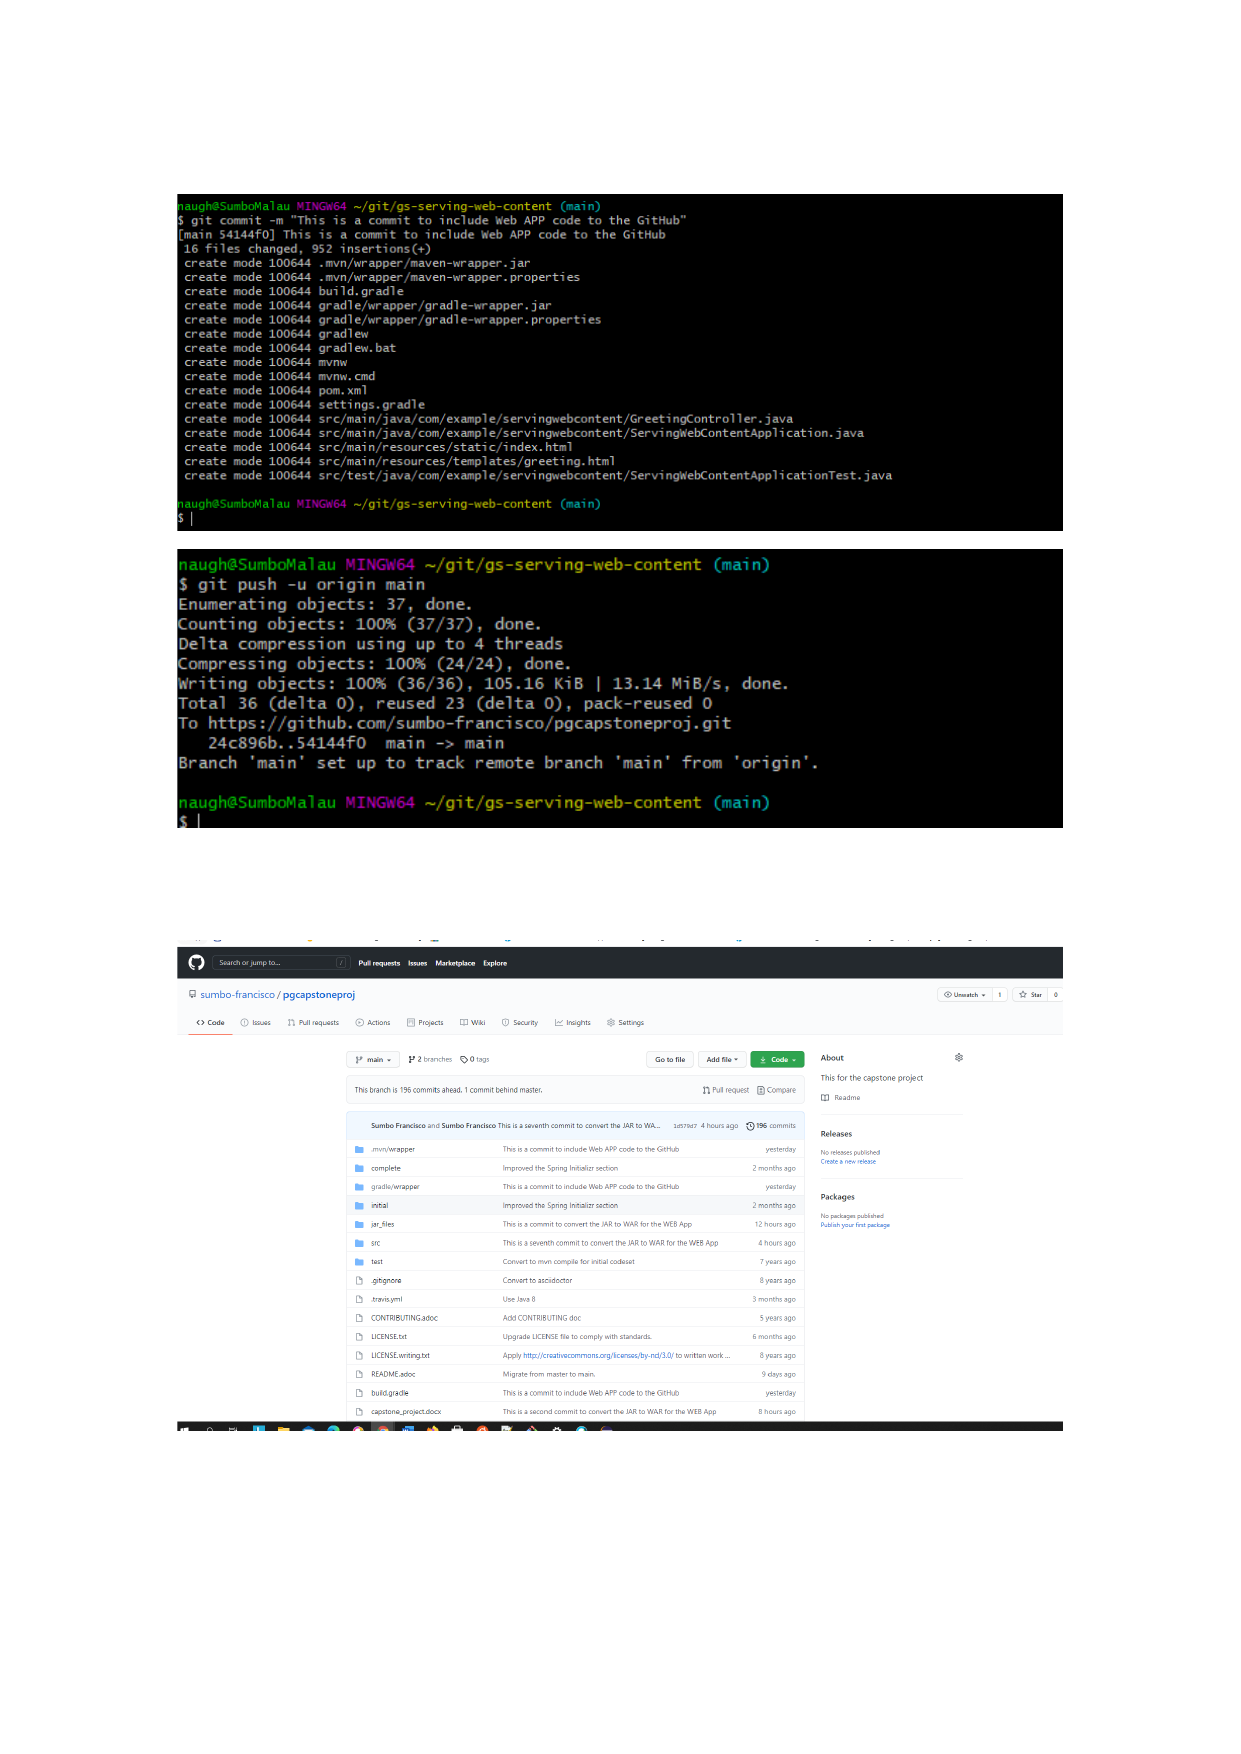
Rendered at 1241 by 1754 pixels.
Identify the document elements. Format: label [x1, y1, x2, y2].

picture [177, 549, 1063, 828]
picture [177, 940, 1063, 1431]
picture [177, 194, 1063, 531]
